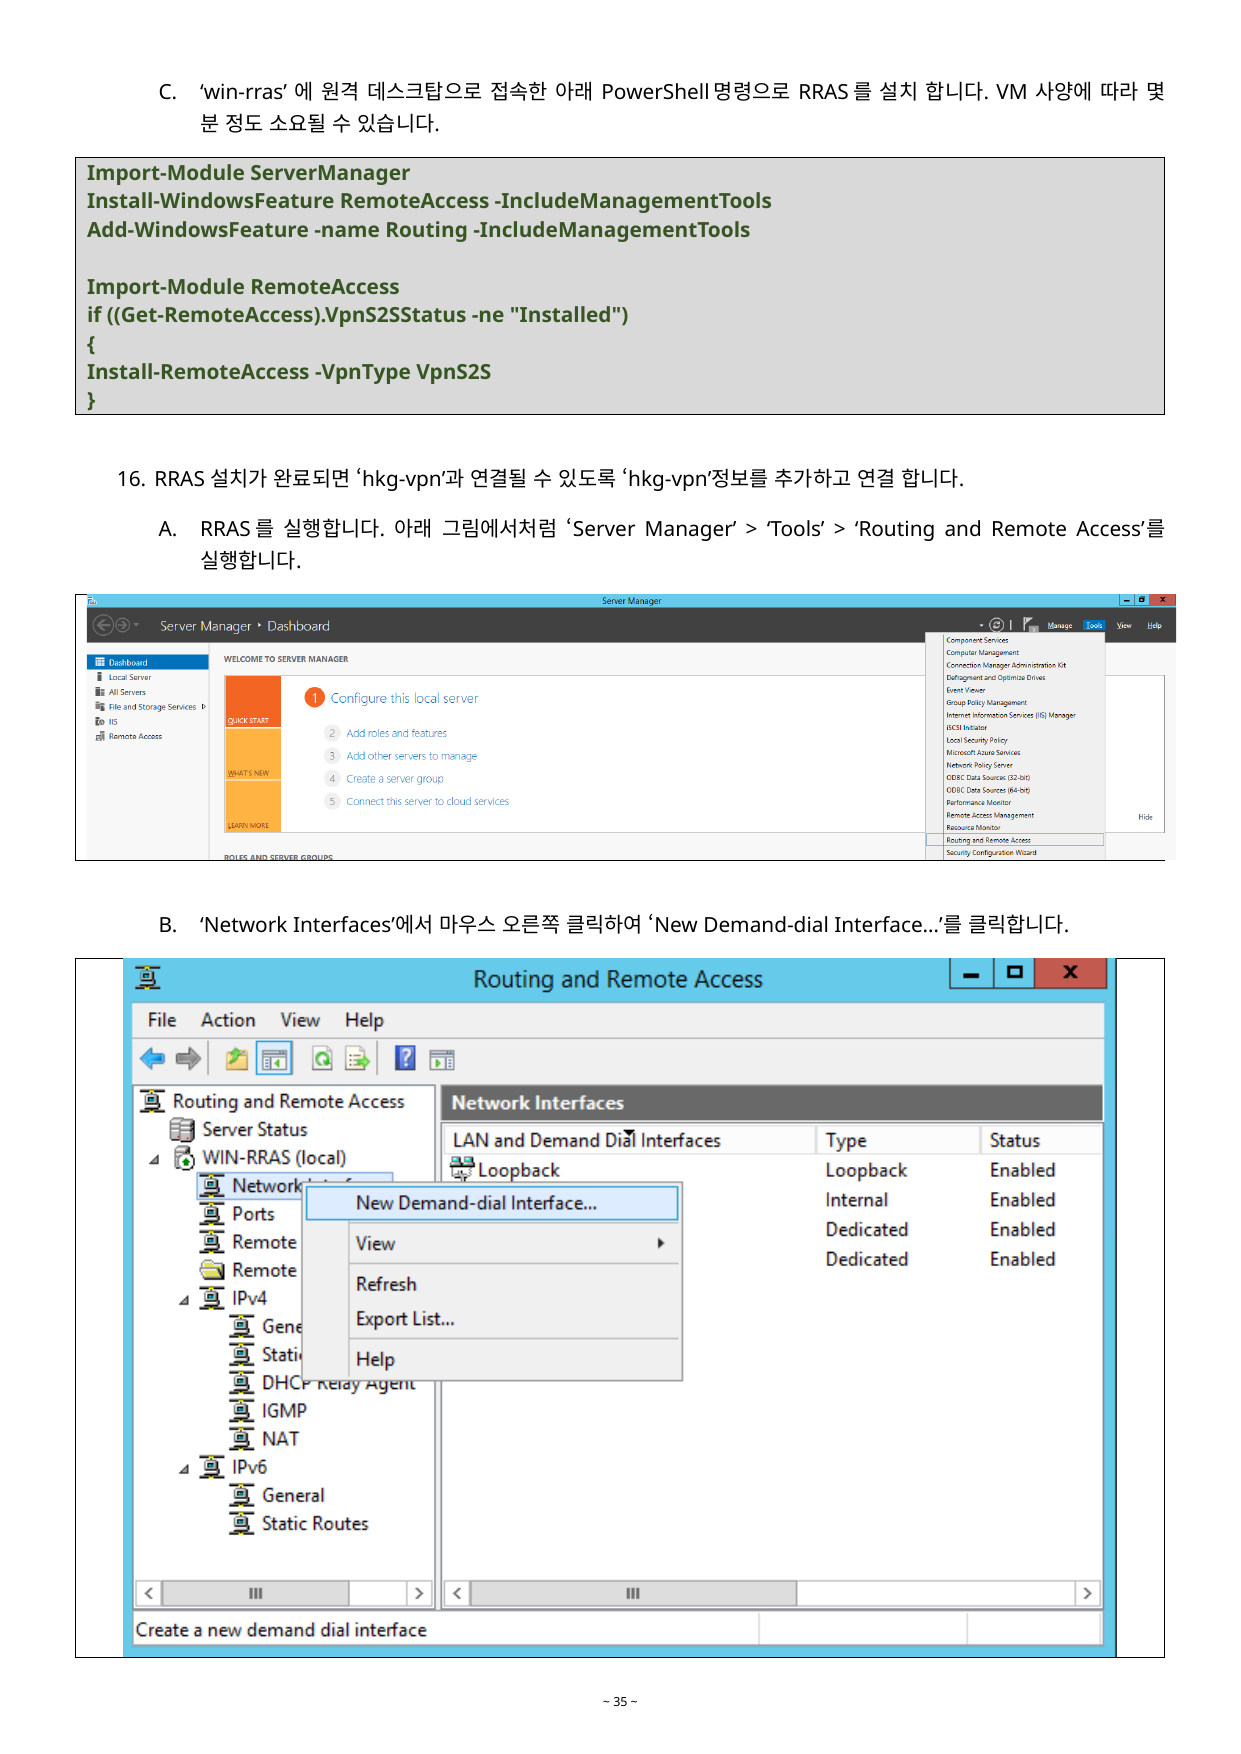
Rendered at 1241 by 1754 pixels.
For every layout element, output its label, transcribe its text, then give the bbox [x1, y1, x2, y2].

picture [123, 958, 1117, 1657]
list RRAS 설치가 완료되면 ‘hkg-vpn’과 연결될 수 있도록 ‘hkg-vpn’정보를 추가하고 연결 합니다. [117, 462, 1165, 493]
list RRAS를 실행합니다. 아래 그림에서처럼 ‘Server Manager’ > ‘Tools’ > ‘Routing and Remote Access’를 실행합니다. [158, 512, 1165, 575]
table_header [1117, 959, 1164, 1657]
table_header [76, 959, 123, 1657]
list ‘Network Interfaces’에서 마우스 오른쪽 클릭하여 ‘New Demand-dial Interface…’를 클릭합니다. [158, 908, 1165, 938]
table_header [76, 595, 86, 860]
table_header Import-Module ServerManager Install-WindowsFeature RemoteAccess -IncludeManagementTools Add-WindowsFeature -name Routing -IncludeManagementTools Import-Module RemoteAccess if ((Get-RemoteAccess).VpnS2SStatus -ne "Installed") { Install-RemoteAccess -VpnType VpnS2S } [76, 158, 1164, 414]
list ‘win-rras’ 에 원격 데스크탑으로 접속한 아래 PowerShell명령으로 RRAS를 설치 합니다. VM 사양에 따라 몇 분 정도 소요될 수 있습니다. [158, 75, 1165, 138]
picture [86, 594, 1177, 860]
